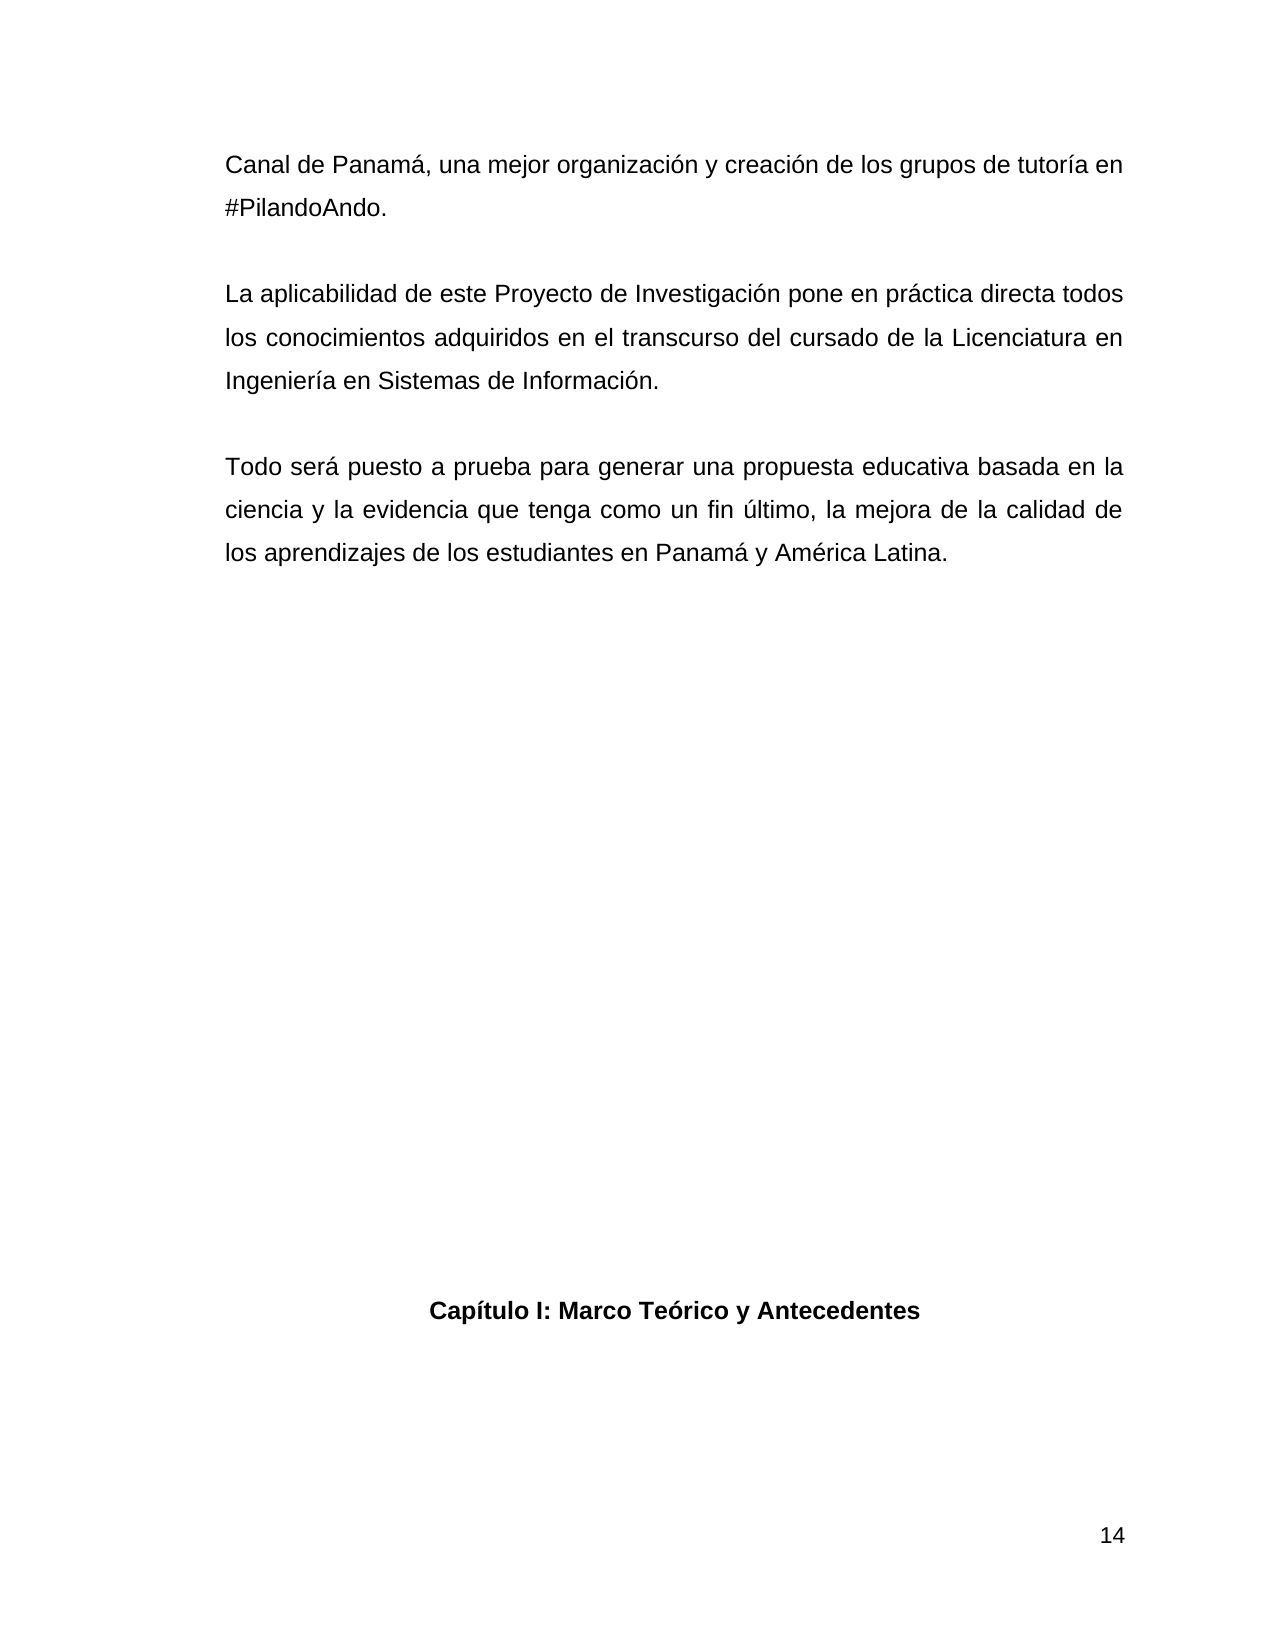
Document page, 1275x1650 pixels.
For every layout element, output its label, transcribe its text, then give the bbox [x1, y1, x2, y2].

text La aplicabilidad de este Proyecto de Investigación pone en práctica directa todos los conocimientos adquiridos en el transcurso del cursado de la Licenciatura en Ingeniería en Sistemas de Información. [225, 279, 1125, 394]
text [225, 150, 1125, 222]
subtitle Capítulo I: Marco Teórico y Antecedentes [225, 1296, 1125, 1325]
text Todo será puesto a prueba para generar una propuesta educativa basada en la ciencia y la evidencia que tenga como un fin último, la mejora de la calidad de los aprendizajes de los estudiantes en Panamá y América Latina. [225, 452, 1125, 567]
